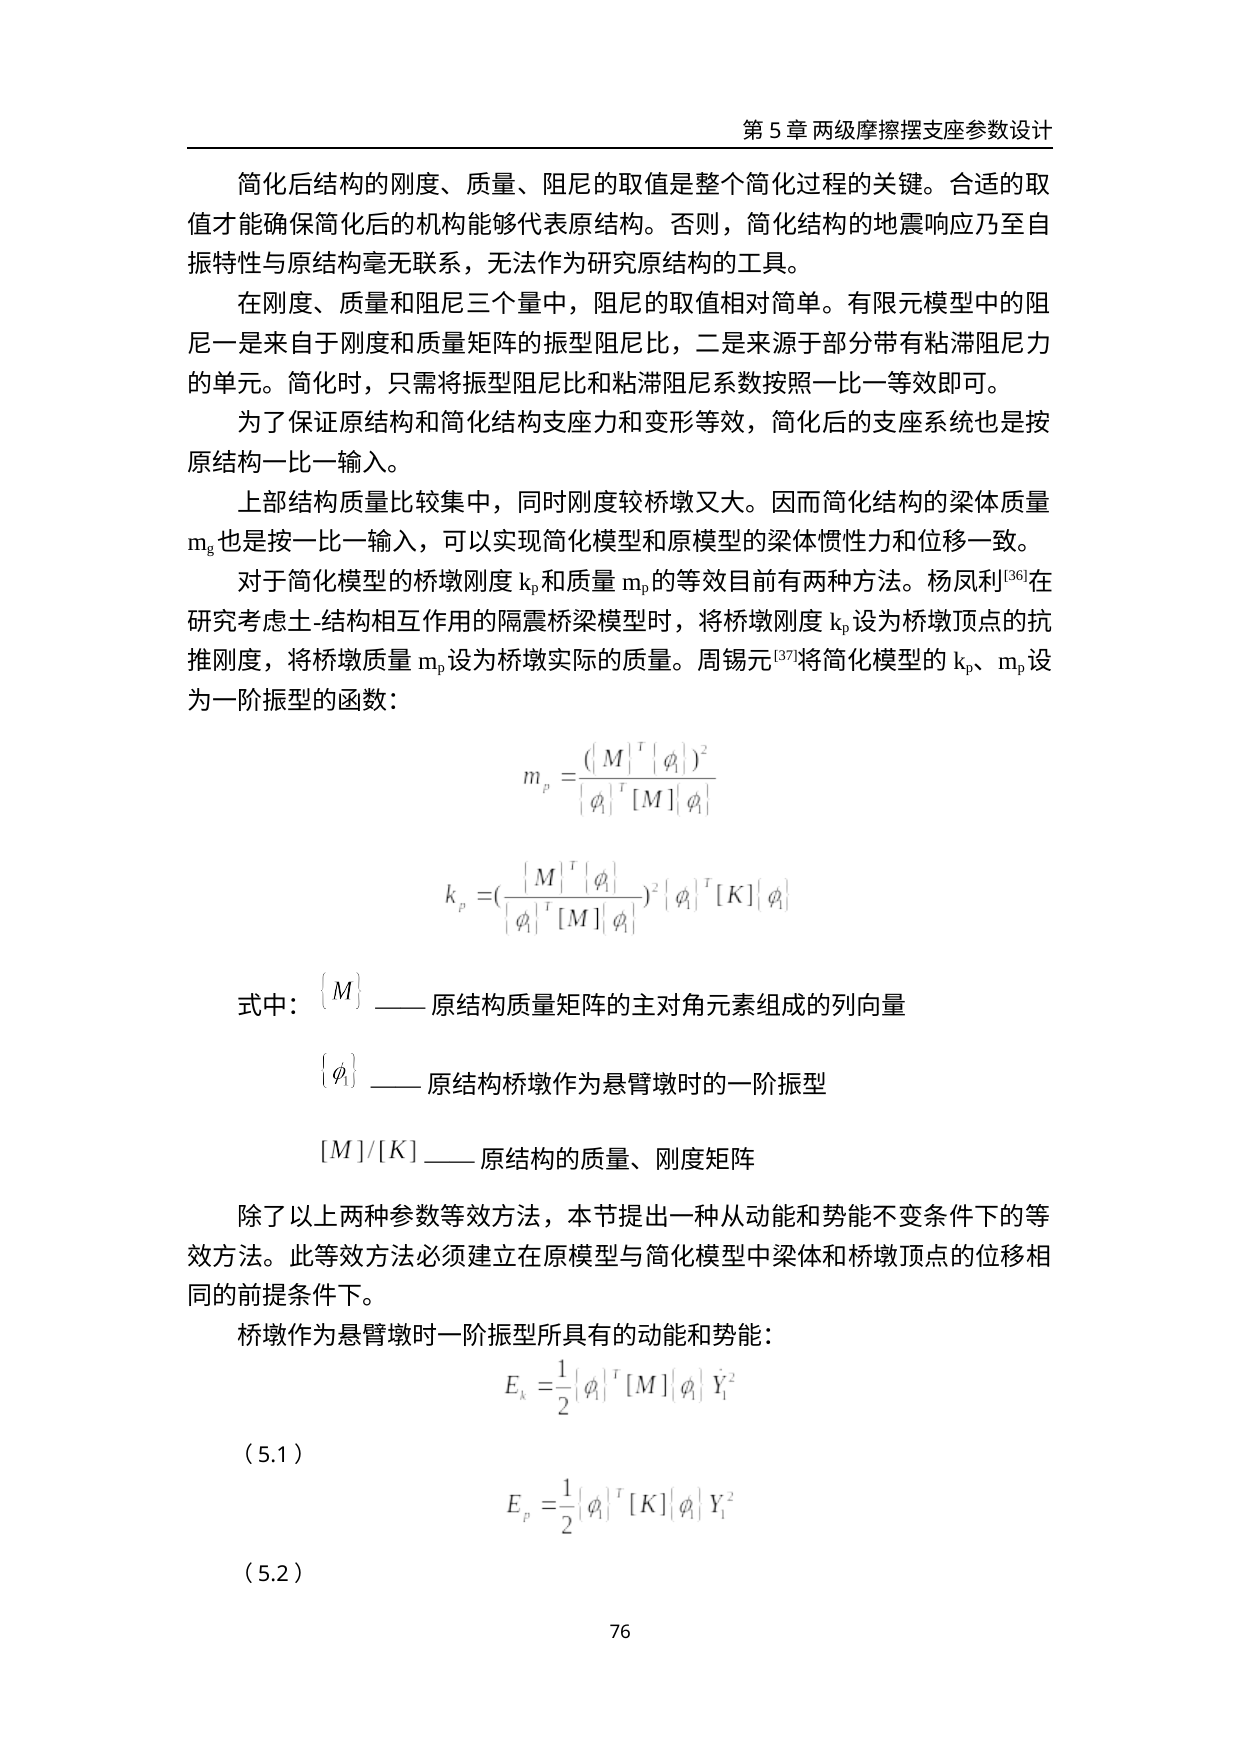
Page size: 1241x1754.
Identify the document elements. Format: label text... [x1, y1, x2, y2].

text 为了保证原结构和简化结构支座力和变形等效，简化后的支座系统也是按原结构一比一输入。 [187, 401, 1053, 480]
text 上部结构质量比较集中，同时刚度较桥墩又大。因而简化结构的梁体质量mg也是按一比一输入，可以实现简化模型和原模型的梁体惯性力和位移一致。 [187, 480, 1053, 560]
text 对于简化模型的桥墩刚度kp和质量mp的等效目前有两种方法。杨凤利[36]在研究考虑土-结构相互作用的隔震桥梁模型时，将桥墩刚度kp设为桥墩顶点的抗推刚度，将桥墩质量mp设为桥墩实际的质量。周锡元[37]将简化模型的kp、mp设为一阶振型的函数： [187, 560, 1053, 718]
text —— 原结构的质量、刚度矩阵 [187, 1115, 1053, 1195]
text 式中： —— 原结构质量矩阵的主对角元素组成的列向量 [187, 957, 1053, 1036]
text 在刚度、质量和阻尼三个量中，阻尼的取值相对简单。有限元模型中的阻尼一是来自于刚度和质量矩阵的振型阻尼比，二是来源于部分带有粘滞阻尼力的单元。简化时，只需将振型阻尼比和粘滞阻尼系数按照一比一等效即可。 [187, 282, 1053, 401]
text 除了以上两种参数等效方法，本节提出一种从动能和势能不变条件下的等效方法。此等效方法必须建立在原模型与简化模型中梁体和桥墩顶点的位移相同的前提条件下。 [187, 1195, 1053, 1314]
text —— 原结构桥墩作为悬臂墩时的一阶振型 [187, 1036, 1053, 1115]
text 桥墩作为悬臂墩时一阶振型所具有的动能和势能： [187, 1314, 1053, 1353]
text 简化后结构的刚度、质量、阻尼的取值是整个简化过程的关键。合适的取值才能确保简化后的机构能够代表原结构。否则，简化结构的地震响应乃至自振特性与原结构毫无联系，无法作为研究原结构的工具。 [187, 163, 1053, 282]
